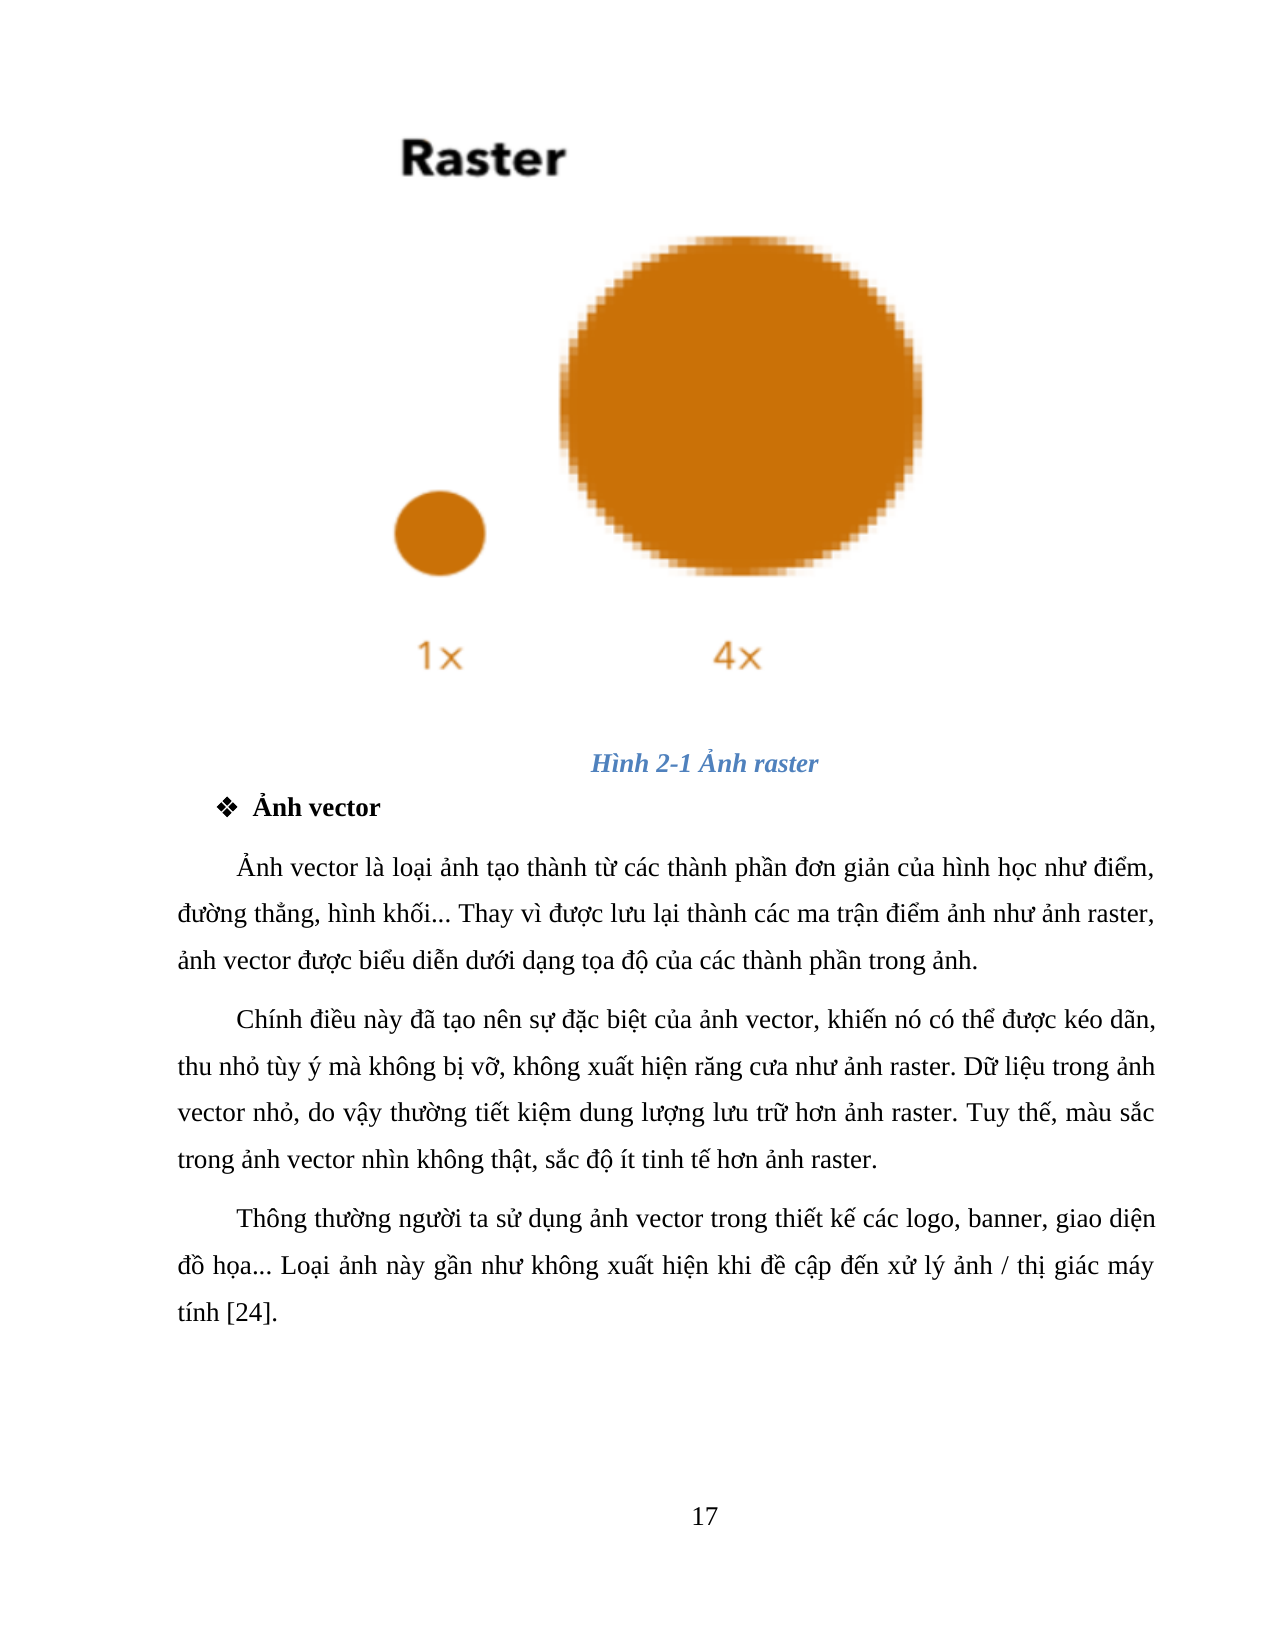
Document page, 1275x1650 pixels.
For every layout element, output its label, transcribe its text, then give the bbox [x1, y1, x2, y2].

text Hình 2-1 Ảnh raster [177, 748, 1157, 779]
picture [350, 118, 1060, 720]
list Ảnh vector [215, 791, 1157, 822]
text Chính điều này đã tạo nên sự đặc biệt của ảnh vector, khiến nó có thể được kéo dãn, thu nhỏ tùy ý mà không bị vỡ, không xuất hiện răng cưa như ảnh raster. Dữ liệu trong ảnh vector nhỏ, do vậy thường tiết kiệm dung lượng lưu trữ hơn ảnh raster. Tuy thế, màu sắc trong ảnh vector nhìn không thật, sắc độ ít tinh tế hơn ảnh raster. [177, 1003, 1157, 1174]
text Thông thường người ta sử dụng ảnh vector trong thiết kế các logo, banner, giao diện đồ họa... Loại ảnh này gần như không xuất hiện khi đề cập đến xử lý ảnh / thị giác máy tính [24]. [177, 1202, 1157, 1327]
text Ảnh vector là loại ảnh tạo thành từ các thành phần đơn giản của hình học như điểm, đường thẳng, hình khối... Thay vì được lưu lại thành các ma trận điểm ảnh như ảnh raster, ảnh vector được biểu diễn dưới dạng tọa độ của các thành phần trong ảnh. [177, 851, 1157, 975]
